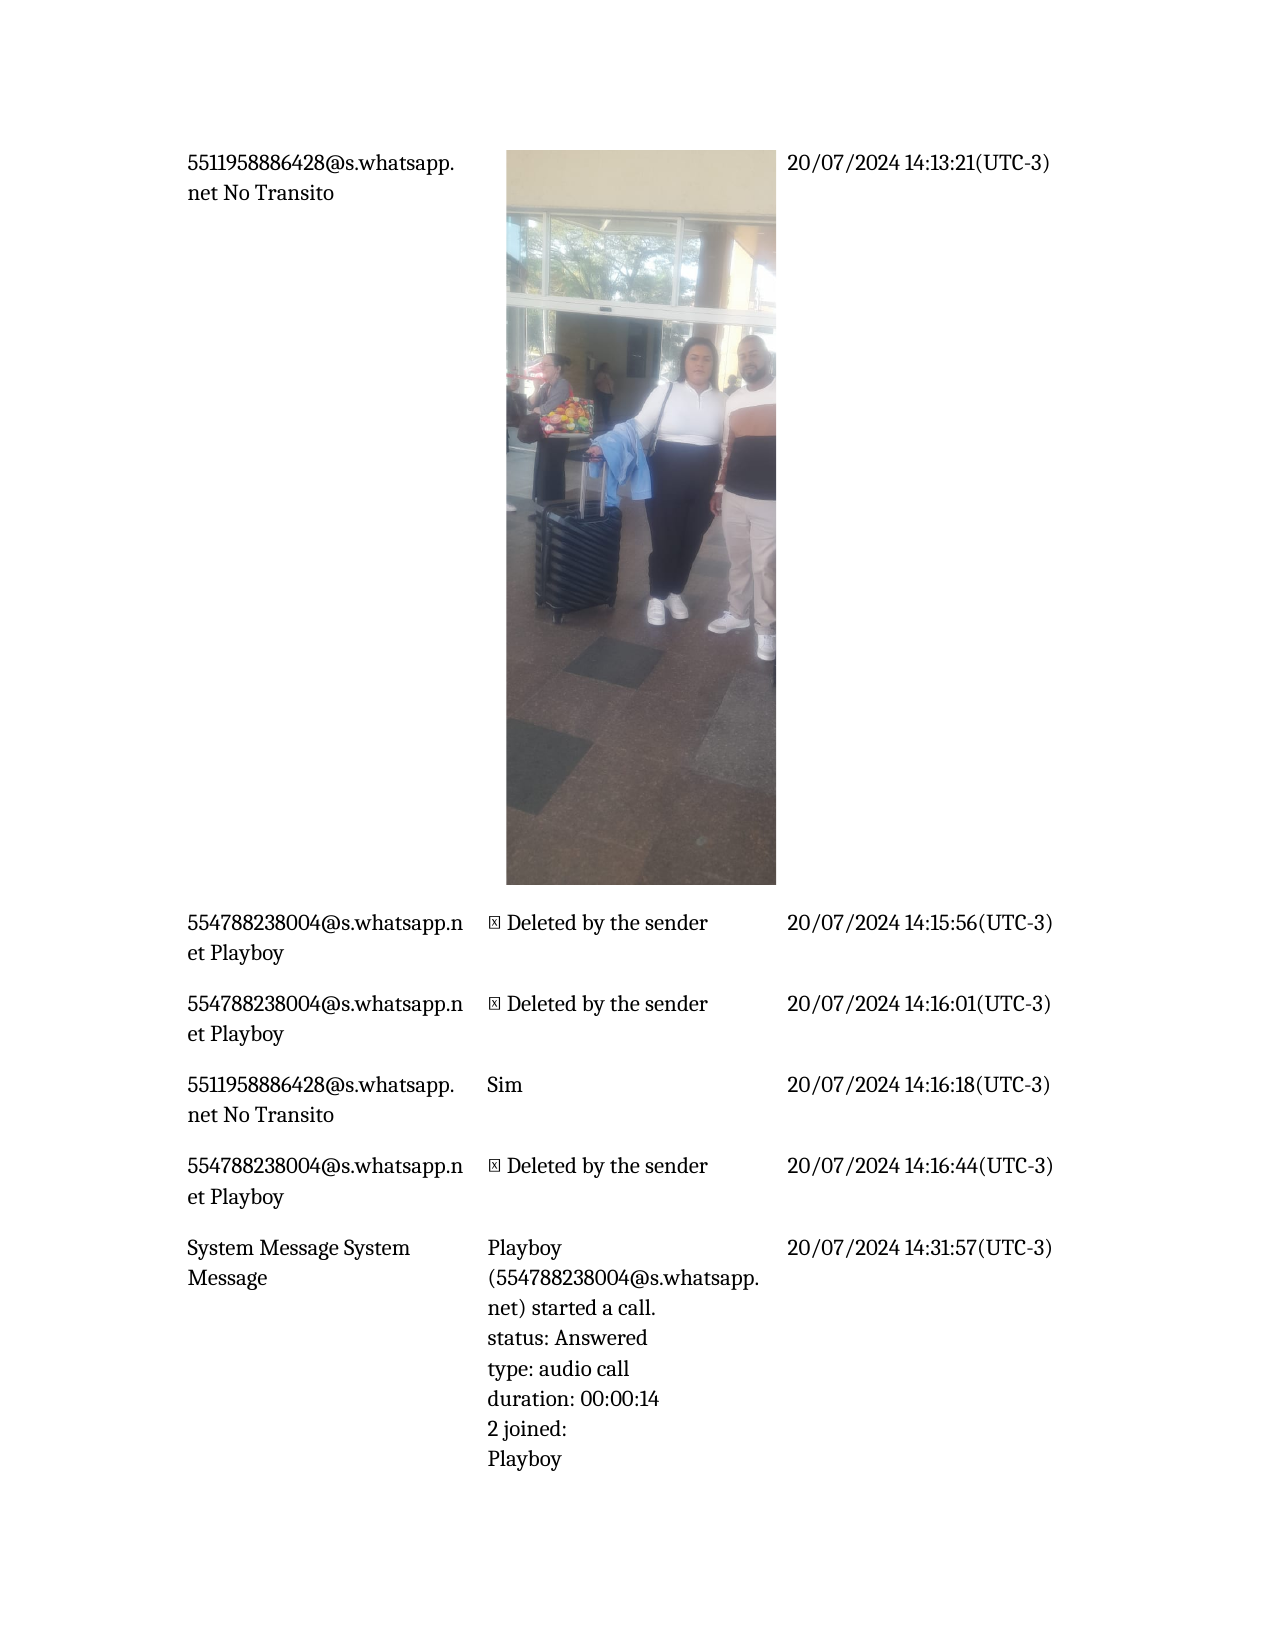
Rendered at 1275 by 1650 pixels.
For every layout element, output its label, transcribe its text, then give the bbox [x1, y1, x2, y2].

table_cell 🚫 Deleted by the sender [476, 1153, 776, 1234]
table_cell 20/07/2024 14:16:01(UTC-3) [776, 991, 1076, 1072]
picture [506, 150, 777, 885]
table_cell 554788238004@s.whatsapp.net Playboy [176, 1153, 476, 1234]
table_cell 20/07/2024 14:15:56(UTC-3) [776, 910, 1076, 991]
table_cell Sim [476, 1072, 776, 1153]
table_cell 🚫 Deleted by the sender [476, 991, 776, 1072]
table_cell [476, 1235, 776, 1472]
table_cell 20/07/2024 14:16:18(UTC-3) [776, 1072, 1076, 1153]
table_cell 5511958886428@s.whatsapp.net No Transito [176, 150, 476, 909]
table_cell 554788238004@s.whatsapp.net Playboy [176, 910, 476, 991]
table_cell 554788238004@s.whatsapp.net Playboy [176, 991, 476, 1072]
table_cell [776, 1235, 1076, 1472]
table_cell 20/07/2024 14:16:44(UTC-3) [776, 1153, 1076, 1234]
table_cell [476, 150, 776, 909]
table_cell 5511958886428@s.whatsapp.net No Transito [176, 1072, 476, 1153]
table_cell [176, 1235, 476, 1472]
table_cell 🚫 Deleted by the sender [476, 910, 776, 991]
table_cell 20/07/2024 14:13:21(UTC-3) [776, 150, 1076, 909]
